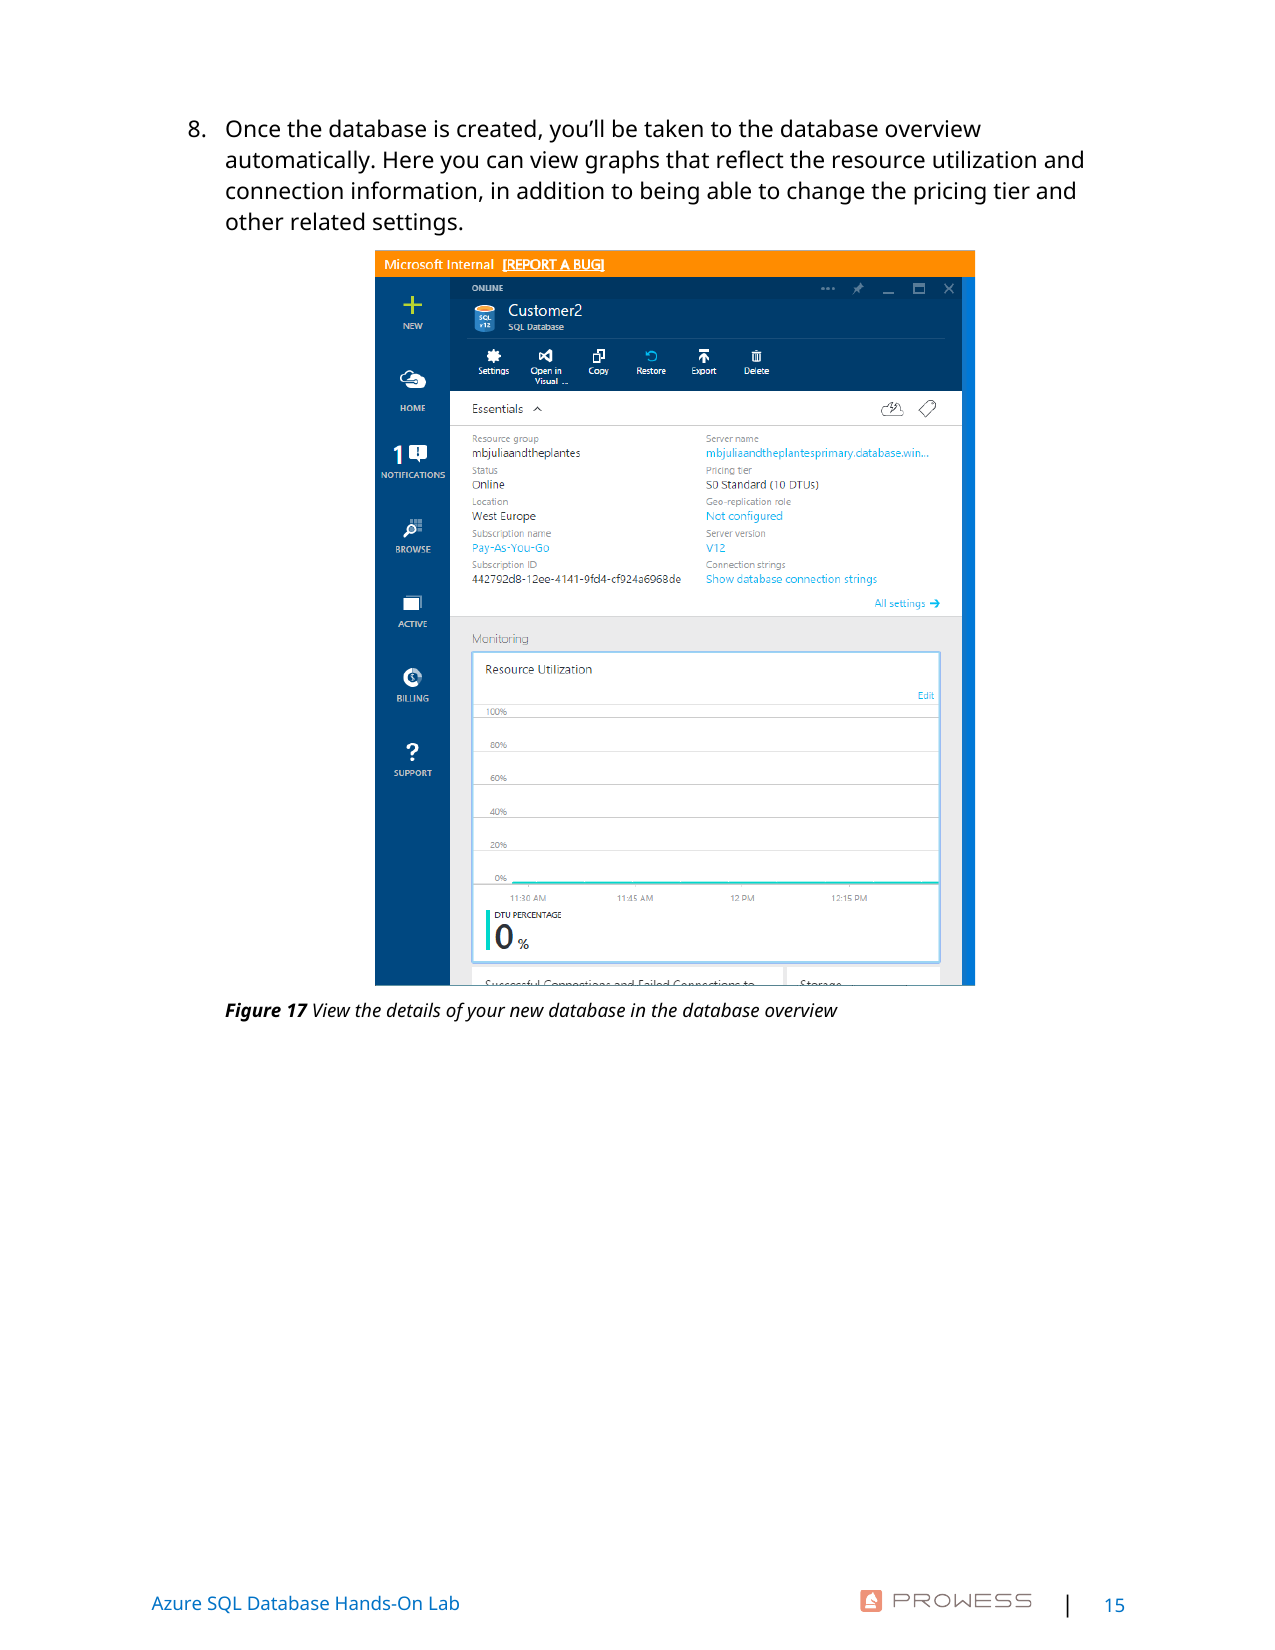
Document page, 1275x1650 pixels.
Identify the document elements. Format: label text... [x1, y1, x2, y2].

picture [375, 250, 976, 986]
picture [860, 1590, 1032, 1612]
text Once the database is created, you’ll be taken to the database overview automatically. Here you can view graphs that reflect the resource utilization and connection information, in addition to being able to change the pricing tier and other related settings. [187, 112, 1125, 237]
text Figure 17 View the details of your new database in the database overview [225, 998, 1125, 1023]
